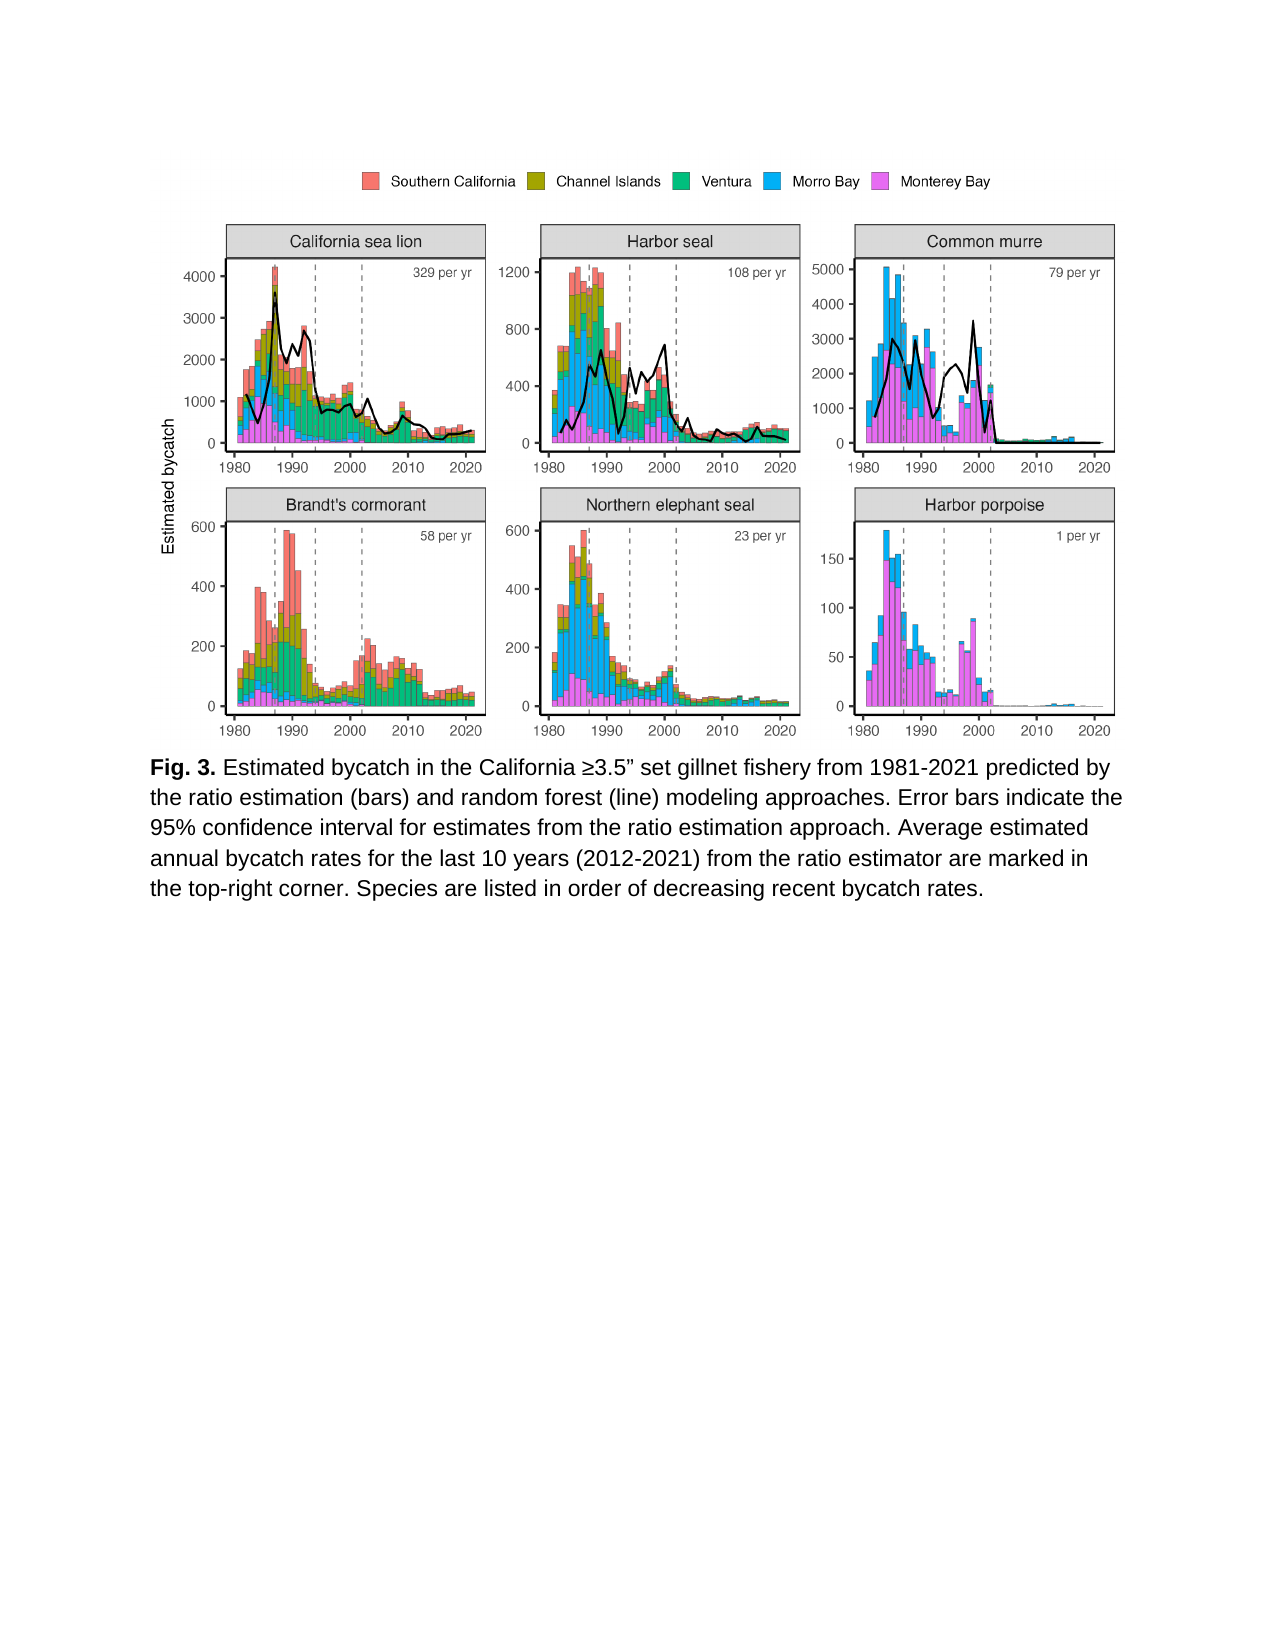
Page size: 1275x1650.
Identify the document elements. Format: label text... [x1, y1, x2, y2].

picture [150, 150, 1125, 750]
text Fig. 3. Estimated bycatch in the California ≥3.5” set gillnet fishery from 1981-2021 predicted by the ratio estimation (bars) and random forest (line) modeling approaches. Error bars indicate the 95% confidence interval for estimates from the ratio estimation approach. Average estimated annual bycatch rates for the last 10 years (2012-2021) from the ratio estimator are marked in the top-right corner. Species are listed in order of decreasing recent bycatch rates. [150, 754, 1125, 901]
